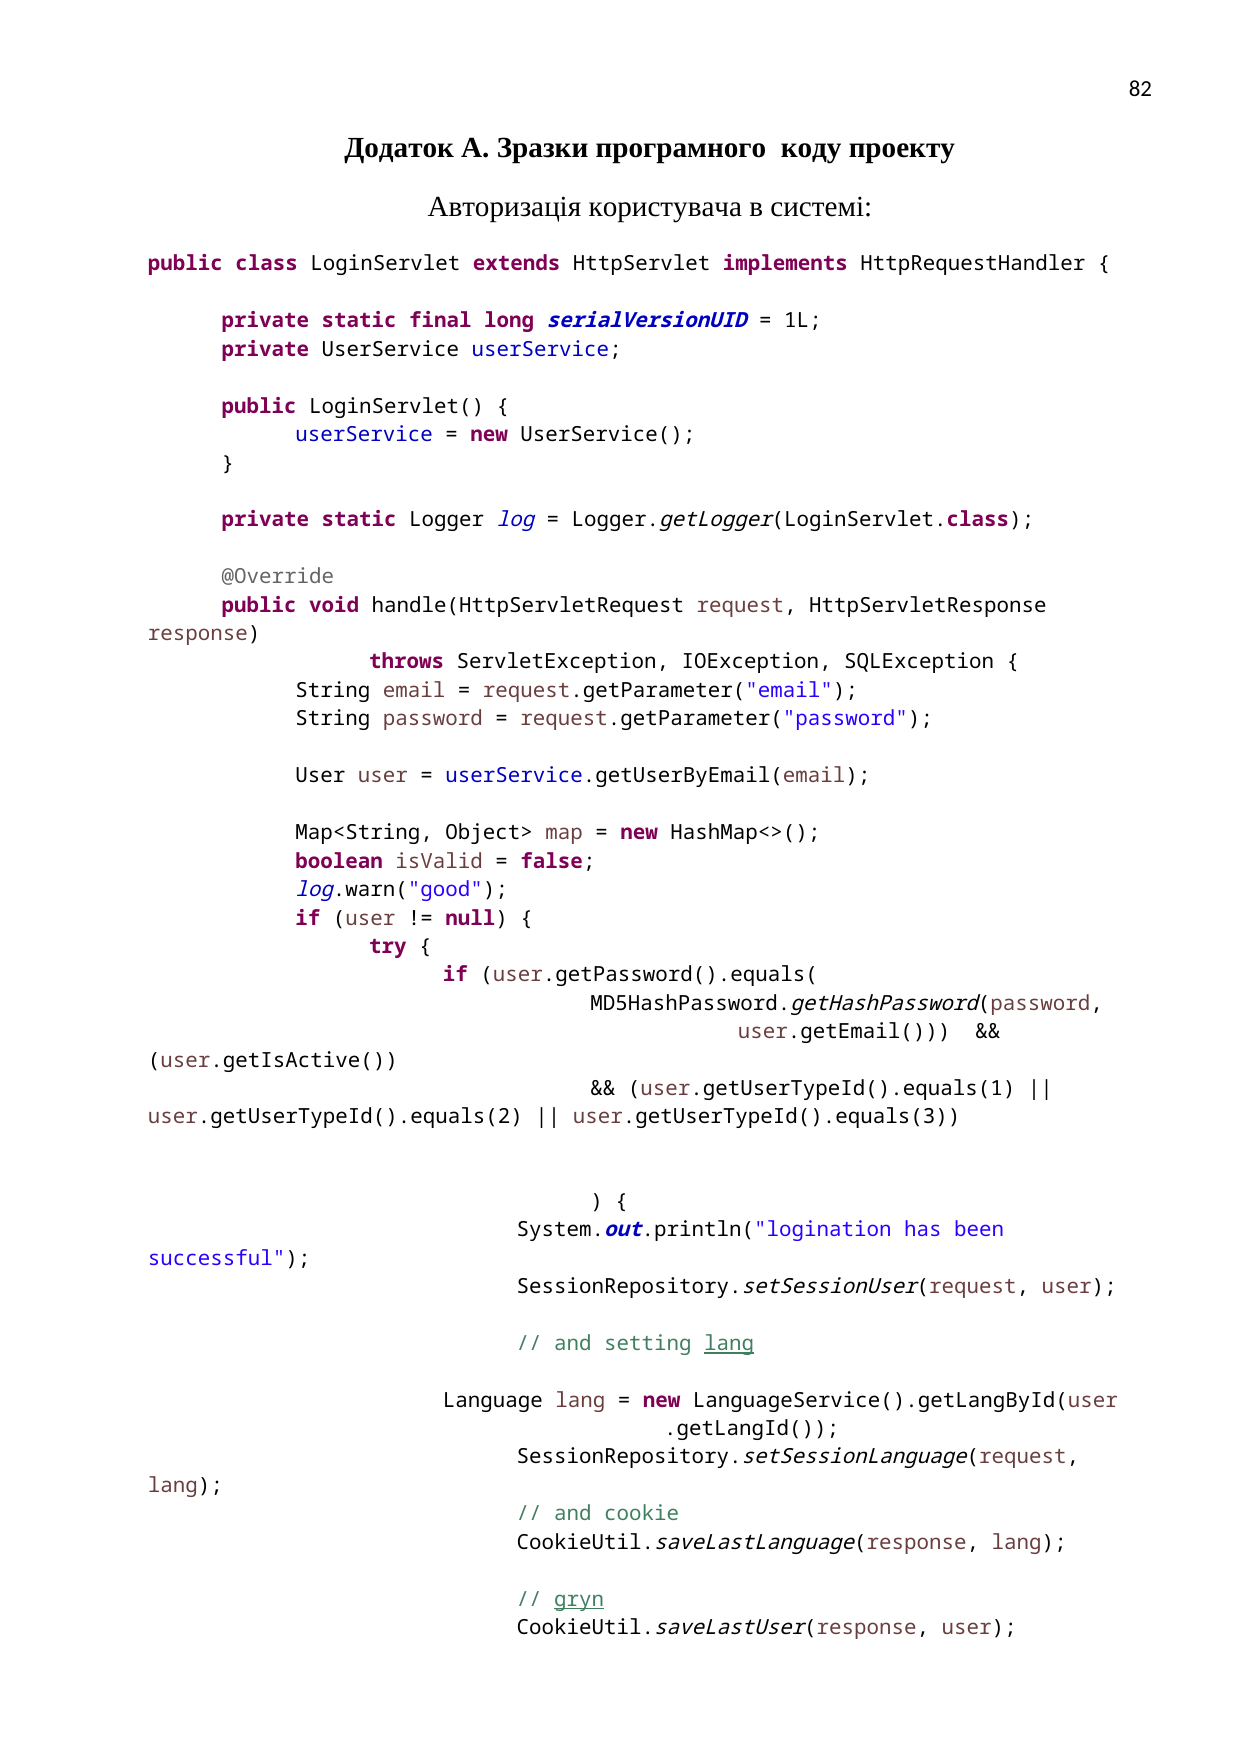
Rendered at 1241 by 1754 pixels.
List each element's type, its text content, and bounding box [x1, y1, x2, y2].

text SessionRepository.setSessionUser(request, user); [148, 1271, 1152, 1300]
text && (user.getUserTypeId().equals(1) || user.getUserTypeId().equals(2) || user.getUserTypeId().equals(3)) [148, 1073, 1152, 1130]
text private static Logger log = Logger.getLogger(LoginServlet.class); [148, 504, 1152, 533]
text Map<String, Object> map = new HashMap<>(); [148, 817, 1152, 846]
text private static final long serialVersionUID = 1L; [148, 305, 1152, 334]
text Додаток А. Зразки програмного коду проекту [148, 130, 1152, 163]
text .getLangId()); [148, 1413, 1152, 1442]
text try { [148, 931, 1152, 959]
text // gryn [148, 1584, 1152, 1612]
text String password = request.getParameter("password"); [148, 703, 1152, 732]
text Авторизація користувача в системі: [148, 189, 1152, 223]
text @Override [148, 561, 1152, 590]
text System.out.println("logination has been successful"); [148, 1214, 1152, 1271]
text } [148, 448, 1152, 476]
text // and setting lang [148, 1328, 1152, 1357]
text boolean isValid = false; [148, 846, 1152, 874]
text throws ServletException, IOException, SQLException { [148, 647, 1152, 675]
text SessionRepository.setSessionLanguage(request, lang); [148, 1442, 1152, 1498]
text user.getEmail())) && (user.getIsActive()) [148, 1016, 1152, 1073]
text if (user != null) { [148, 903, 1152, 931]
text MD5HashPassword.getHashPassword(password, [148, 988, 1152, 1016]
text CookieUtil.saveLastLanguage(response, lang); [148, 1527, 1152, 1555]
text ) { [148, 1186, 1152, 1214]
text log.warn("good"); [148, 874, 1152, 903]
text CookieUtil.saveLastUser(response, user); [148, 1612, 1152, 1641]
text // and cookie [148, 1498, 1152, 1527]
text public void handle(HttpServletRequest request, HttpServletResponse response) [148, 590, 1152, 647]
text userService = new UserService(); [148, 419, 1152, 448]
text public LoginServlet() { [148, 391, 1152, 419]
text public class LoginServlet extends HttpServlet implements HttpRequestHandler { [148, 248, 1152, 277]
text if (user.getPassword().equals( [148, 959, 1152, 988]
text Language lang = new LanguageService().getLangById(user [148, 1385, 1152, 1413]
text private UserService userService; [148, 334, 1152, 362]
text User user = userService.getUserByEmail(email); [148, 760, 1152, 789]
text String email = request.getParameter("email"); [148, 675, 1152, 703]
